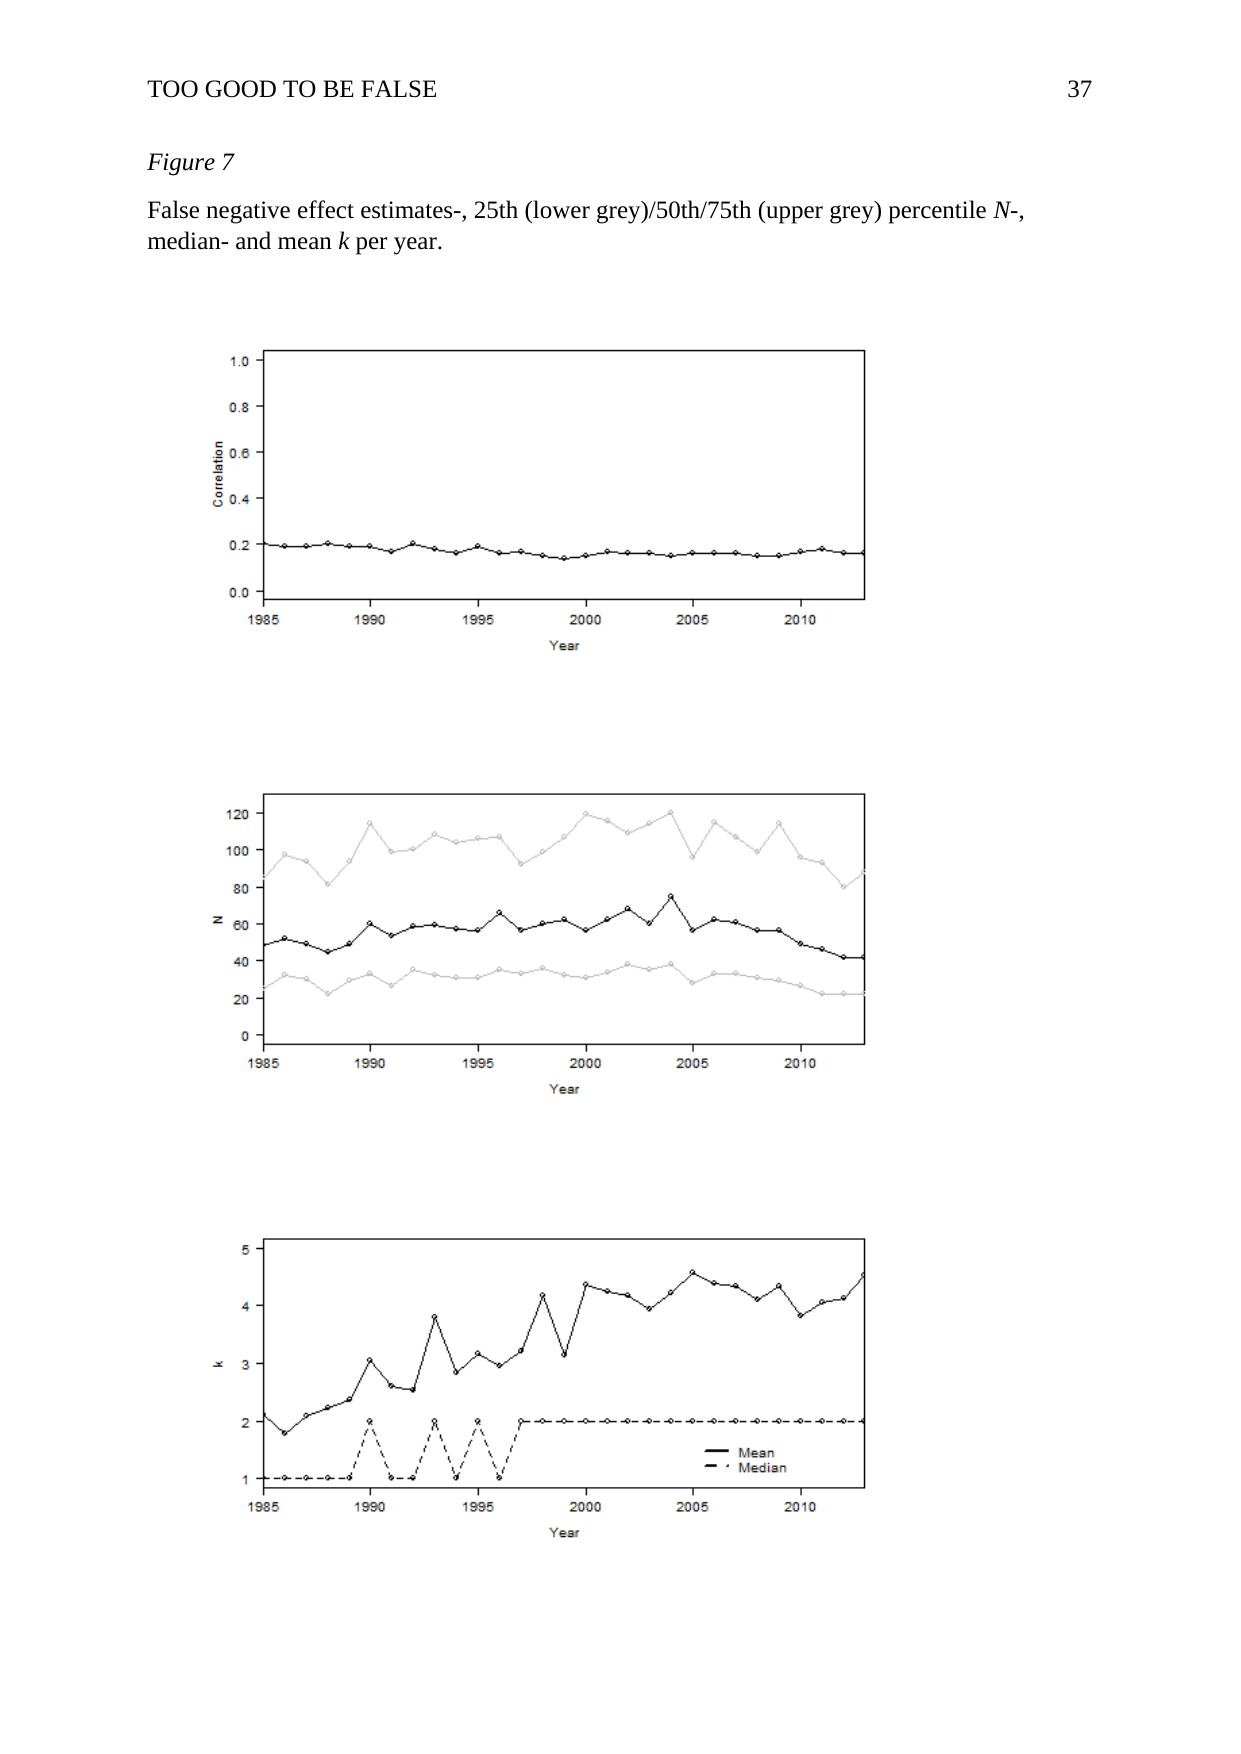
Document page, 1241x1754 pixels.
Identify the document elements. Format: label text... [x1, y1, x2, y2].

picture [147, 273, 914, 1605]
text Figure 7 [147, 147, 1093, 176]
text False negative effect estimates-, 25th (lower grey)/50th/75th (upper grey) percentile N-, median- and mean k per year. [147, 195, 1093, 254]
